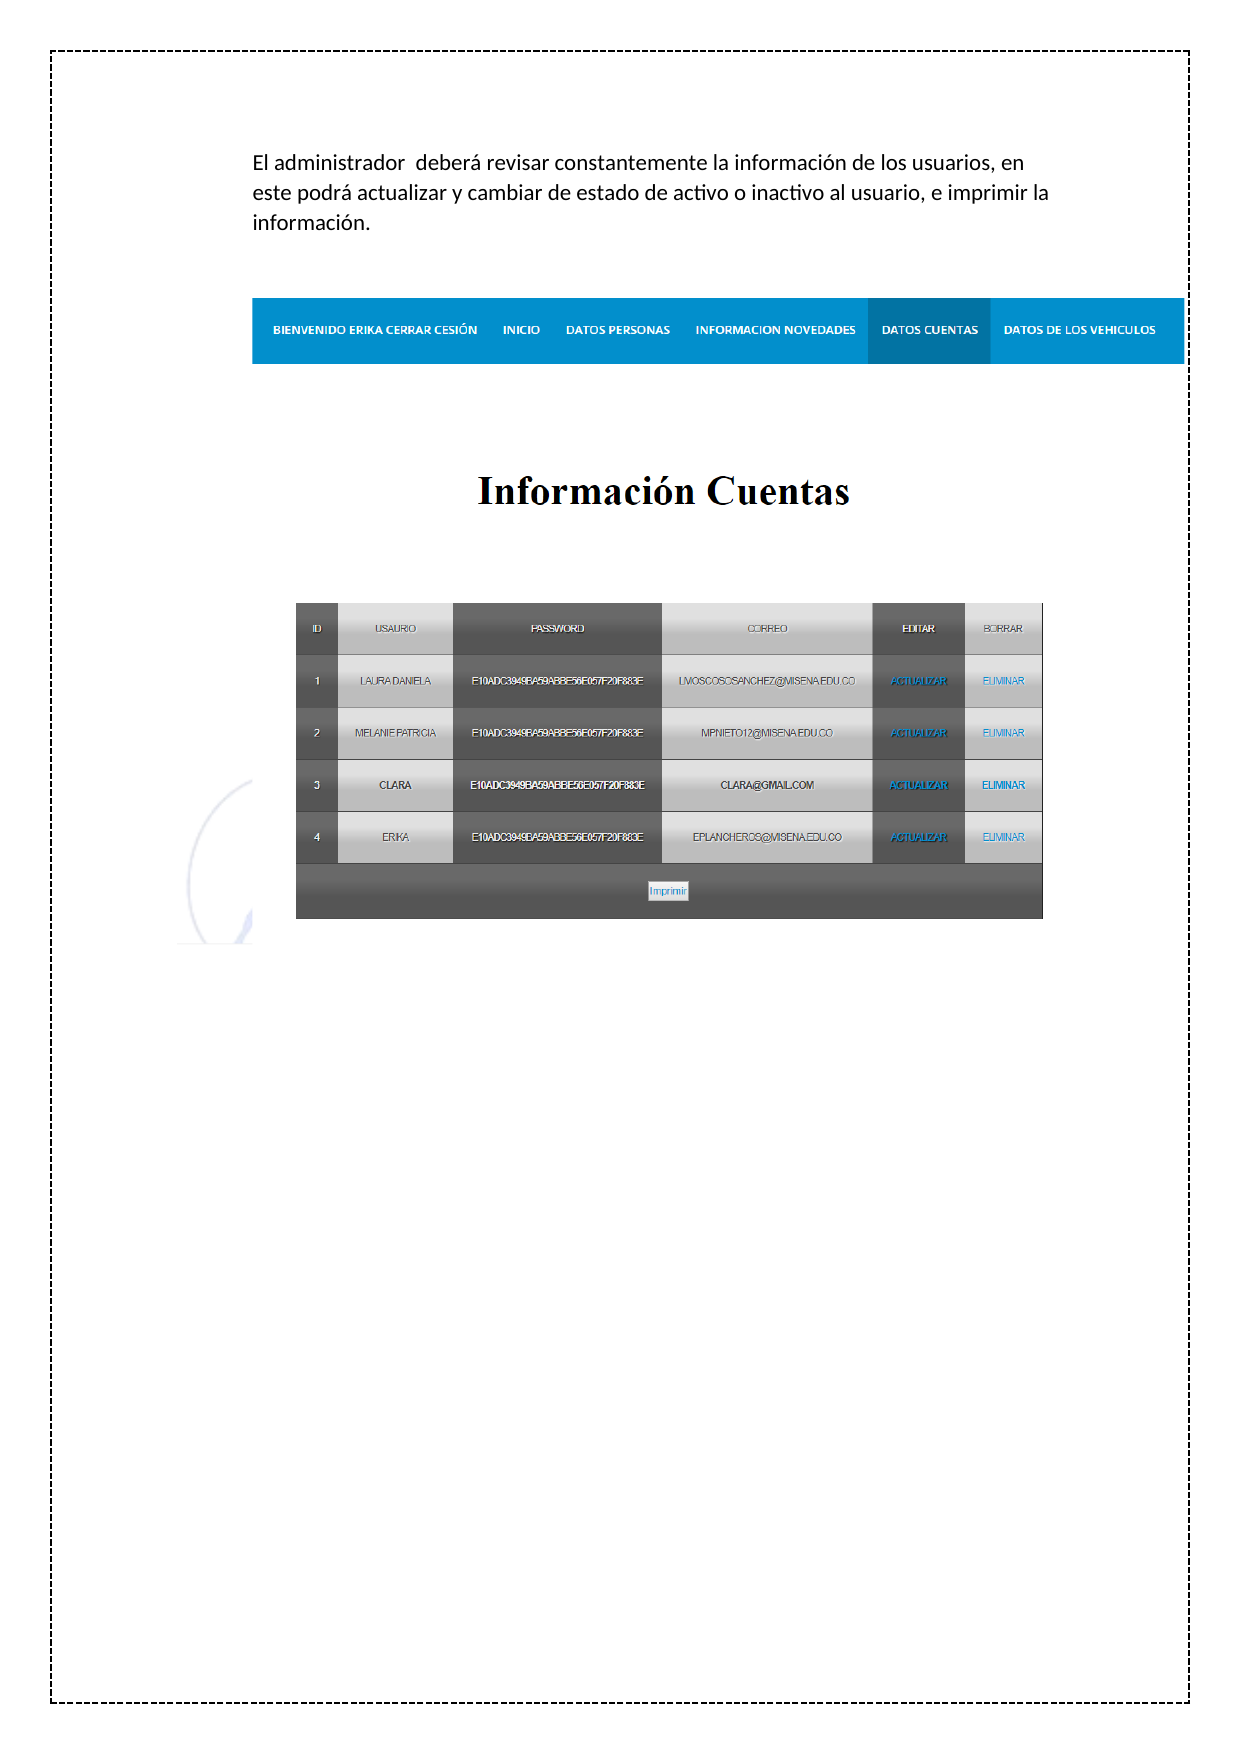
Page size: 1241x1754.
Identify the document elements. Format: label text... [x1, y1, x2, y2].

list El administrador deberá revisar constantemente la información de los usuarios, en este podrá actualizar y cambiar de estado de activo o inactivo al usuario, e imprimir la información. [252, 148, 1063, 236]
picture [279, 327, 287, 333]
picture [252, 365, 1185, 967]
